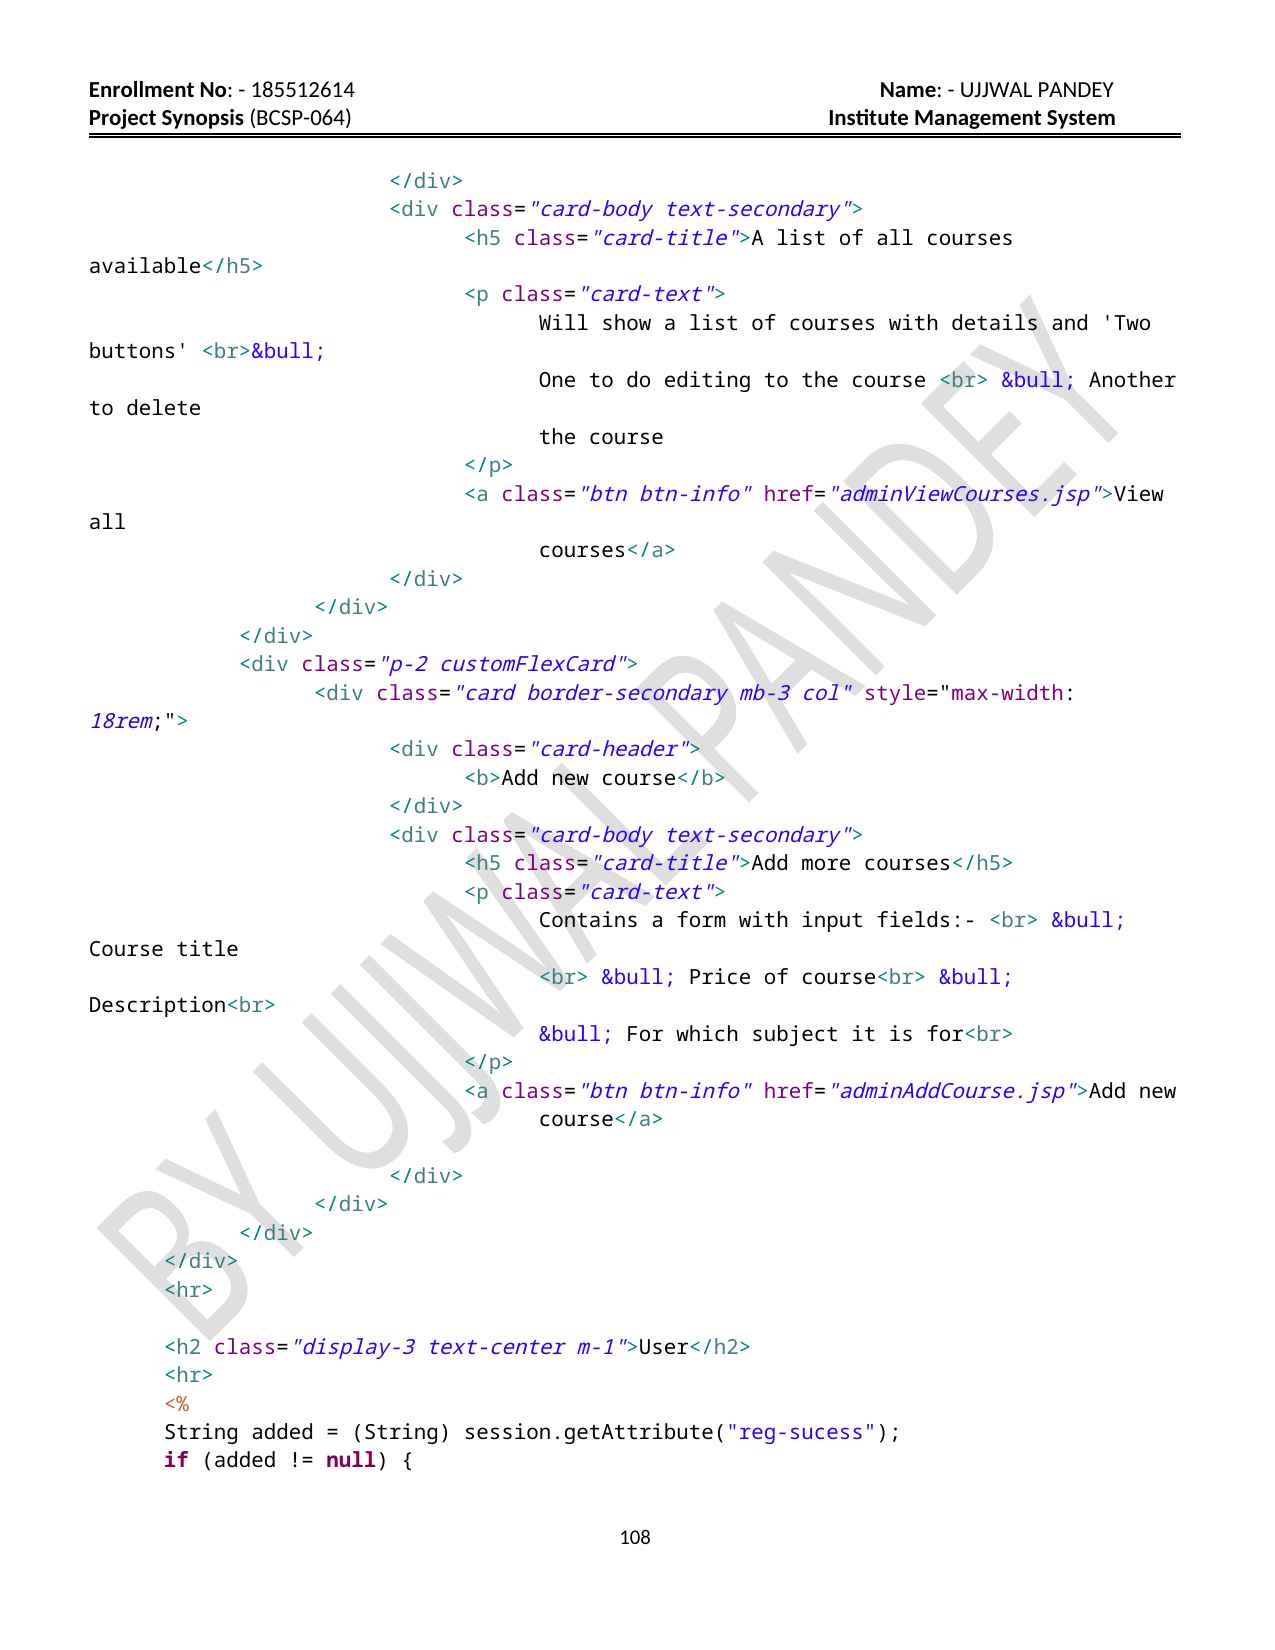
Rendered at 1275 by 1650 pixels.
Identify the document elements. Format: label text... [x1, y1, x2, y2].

text <hr> [89, 1360, 1181, 1389]
text if (added != null) { [89, 1446, 1181, 1474]
text <h5 class="card-title">Add more courses</h5> [89, 848, 1181, 877]
text <h5 class="card-title">A list of all courses available</h5> [89, 223, 1181, 279]
text course</a> [89, 1104, 1181, 1133]
text <div class="card border-secondary mb-3 col" style="max-width: 18rem;"> [89, 678, 1181, 734]
text </div> [89, 1161, 1181, 1189]
text </div> [89, 621, 1181, 649]
text <div class="card-header"> [89, 734, 1181, 763]
text </p> [89, 1047, 1181, 1076]
text courses</a> [89, 536, 1181, 564]
text </div> [89, 592, 1181, 621]
text One to do editing to the course <br> &bull; Another to delete [89, 365, 1181, 422]
text <br> &bull; Price of course<br> &bull; Description<br> [89, 962, 1181, 1019]
text <div class="card-body text-secondary"> [89, 820, 1181, 848]
text Will show a list of courses with details and 'Two buttons' <br>&bull; [89, 308, 1181, 365]
text <div class="card-body text-secondary"> [89, 194, 1181, 223]
text <hr> [89, 1275, 1181, 1303]
text <b>Add new course</b> [89, 763, 1181, 791]
text <h2 class="display-3 text-center m-1">User</h2> [89, 1332, 1181, 1360]
text the course [89, 422, 1181, 450]
text </div> [89, 564, 1181, 592]
text &bull; For which subject it is for<br> [89, 1019, 1181, 1047]
text <p class="card-text"> [89, 279, 1181, 308]
text <a class="btn btn-info" href="adminAddCourse.jsp">Add new [89, 1076, 1181, 1104]
text Contains a form with input fields:- <br> &bull; Course title [89, 905, 1181, 962]
text <div class="p-2 customFlexCard"> [89, 649, 1181, 678]
text </div> [89, 1218, 1181, 1246]
text </div> [89, 166, 1181, 194]
text <p class="card-text"> [89, 877, 1181, 905]
text </p> [89, 450, 1181, 479]
text <a class="btn btn-info" href="adminViewCourses.jsp">View all [89, 479, 1181, 536]
text </div> [89, 791, 1181, 820]
text </div> [89, 1189, 1181, 1218]
text <% [89, 1389, 1181, 1417]
text </div> [89, 1246, 1181, 1275]
text String added = (String) session.getAttribute("reg-sucess"); [89, 1417, 1181, 1446]
